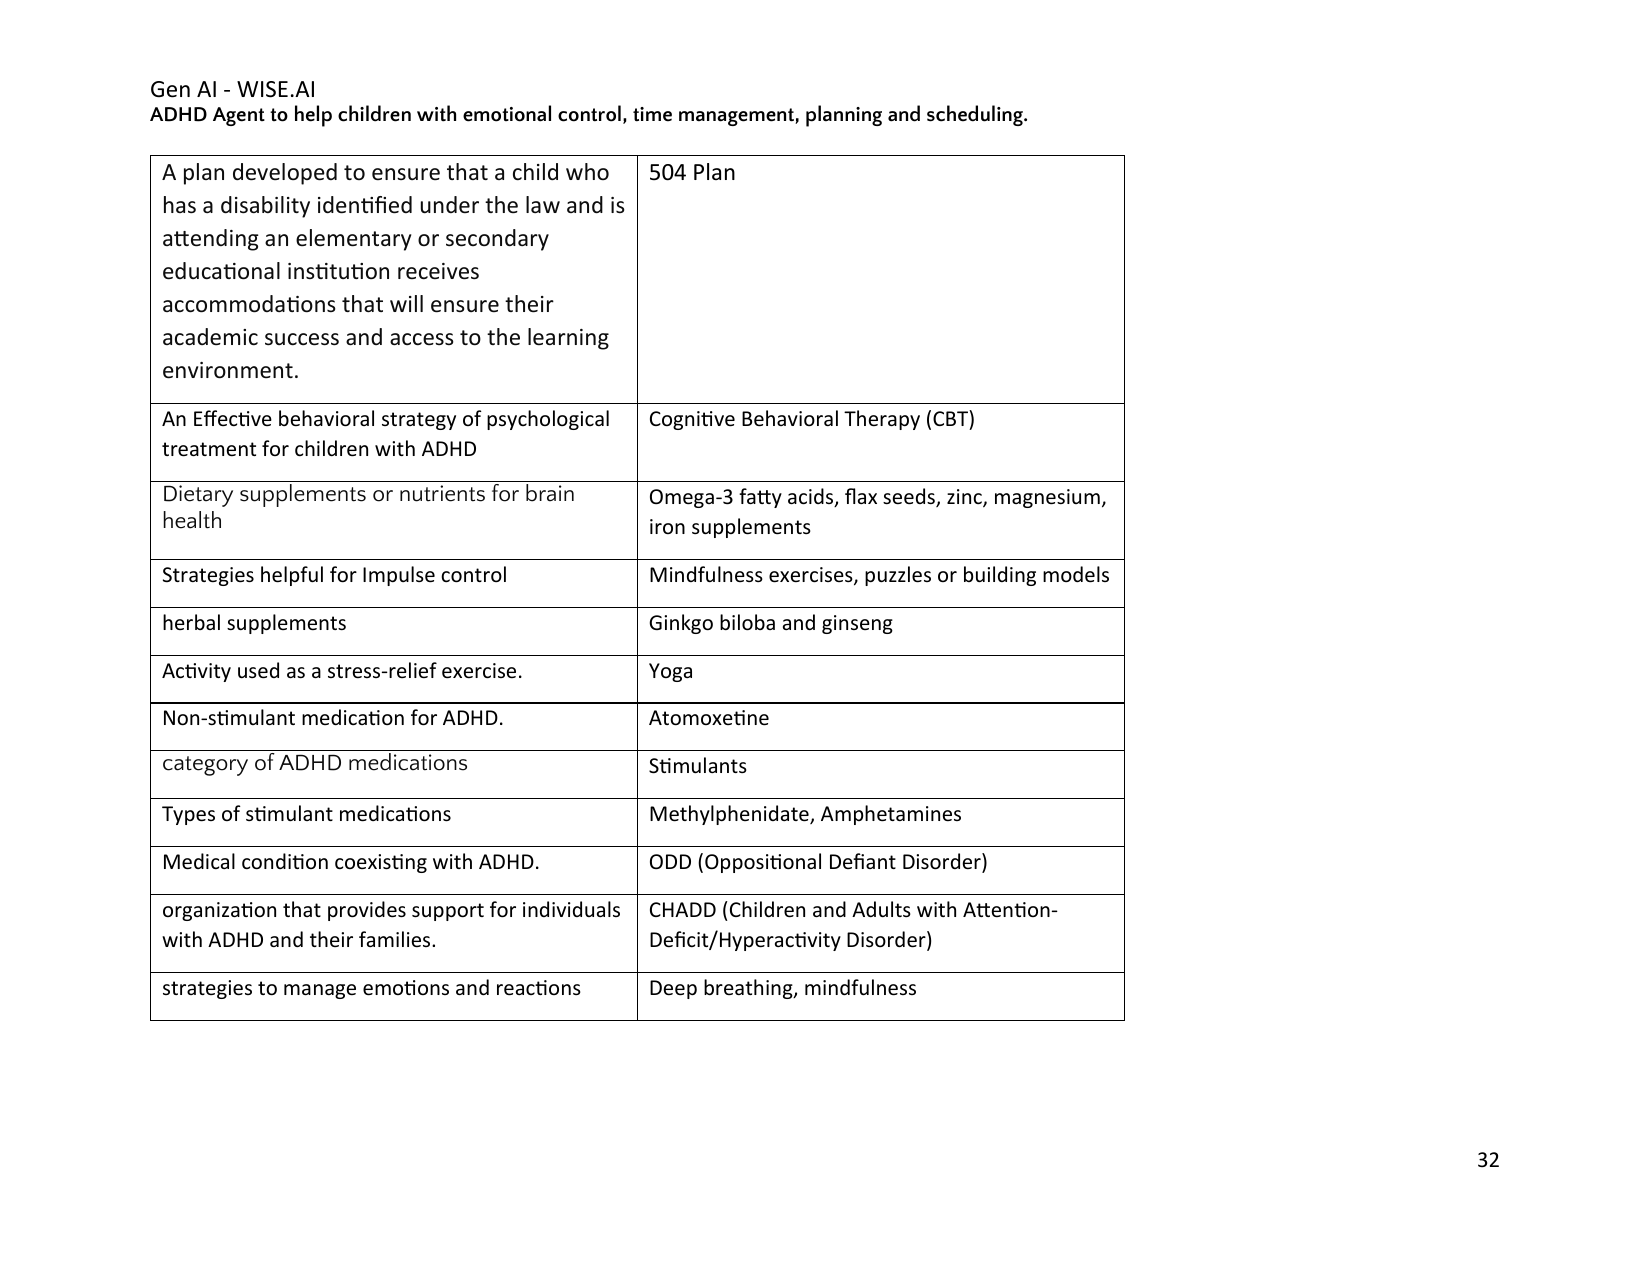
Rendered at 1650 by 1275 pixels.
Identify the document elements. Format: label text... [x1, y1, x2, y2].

table_cell A plan developed to ensure that a child who has a disability identified under the law and is attending an elementary or secondary educational institution receives accommodations that will ensure their academic success and access to the learning environment. [151, 156, 637, 403]
table_cell Methylphenidate, Amphetamines [638, 799, 1124, 846]
table_cell Stimulants [638, 751, 1124, 798]
table_cell CHADD (Children and Adults with Attention-Deficit/Hyperactivity Disorder) [638, 895, 1124, 972]
table_cell organization that provides support for individuals with ADHD and their families. [151, 895, 637, 972]
table_cell Omega-3 fatty acids, flax seeds, zinc, magnesium, iron supplements [638, 482, 1124, 559]
table_cell Medical condition coexisting with ADHD. [151, 847, 637, 894]
table_cell ODD (Oppositional Defiant Disorder) [638, 847, 1124, 894]
table_cell Non-stimulant medication for ADHD. [151, 704, 637, 750]
table_cell Dietary supplements or nutrients for brain health [151, 482, 637, 559]
table_cell Strategies helpful for Impulse control [151, 560, 637, 607]
table_cell Deep breathing, mindfulness [638, 973, 1124, 1019]
table_cell Yoga [638, 656, 1124, 702]
table_cell Atomoxetine [638, 704, 1124, 750]
table_cell An Effective behavioral strategy of psychological treatment for children with ADHD [151, 404, 637, 481]
table_cell Types of stimulant medications [151, 799, 637, 846]
table_cell 504 Plan [638, 156, 1124, 403]
table_cell category of ADHD medications [151, 751, 637, 798]
table_cell Cognitive Behavioral Therapy (CBT) [638, 404, 1124, 481]
table_cell Activity used as a stress-relief exercise. [151, 656, 637, 702]
table_cell Mindfulness exercises, puzzles or building models [638, 560, 1124, 607]
table_cell herbal supplements [151, 608, 637, 655]
table_cell strategies to manage emotions and reactions [151, 973, 637, 1019]
table_cell Ginkgo biloba and ginseng [638, 608, 1124, 655]
